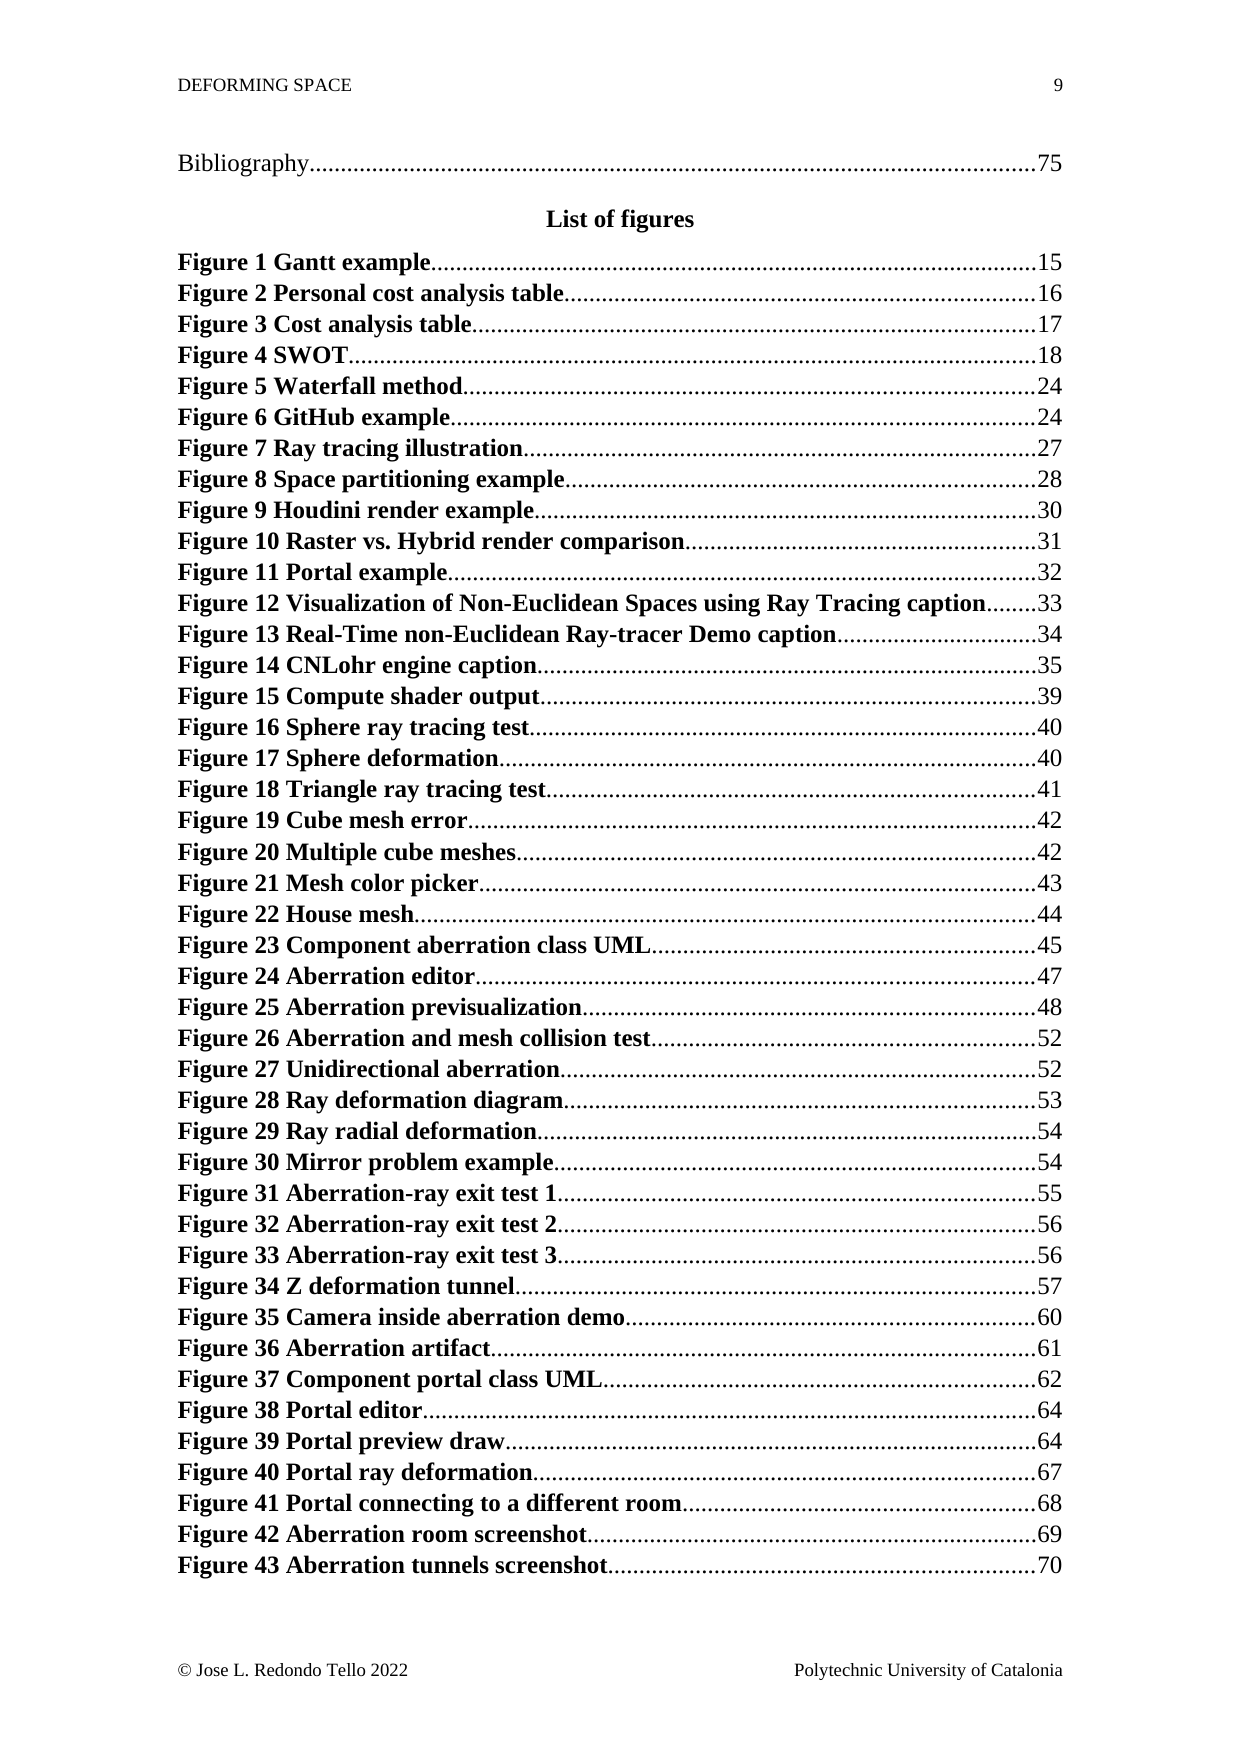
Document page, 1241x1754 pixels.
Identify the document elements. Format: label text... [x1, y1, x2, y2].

text Figure 5 Waterfall method 24 [177, 371, 1063, 400]
text Figure 22 House mesh 44 [177, 899, 1063, 927]
text Figure 25 Aberration previsualization 48 [177, 992, 1063, 1021]
text Figure 33 Aberration-ray exit test 3 56 [177, 1240, 1063, 1269]
text Figure 38 Portal editor 64 [177, 1395, 1063, 1424]
text Figure 23 Component aberration class UML 45 [177, 930, 1063, 958]
text Figure 20 Multiple cube meshes 42 [177, 837, 1063, 865]
text Figure 24 Aberration editor 47 [177, 961, 1063, 989]
text Figure 42 Aberration room screenshot 69 [177, 1519, 1063, 1548]
text Figure 4 SWOT 18 [177, 340, 1063, 369]
text Figure 41 Portal connecting to a different room 68 [177, 1488, 1063, 1517]
text Figure 6 GitHub example 24 [177, 402, 1063, 431]
text Figure 15 Compute shader output 39 [177, 681, 1063, 710]
text Figure 29 Ray radial deformation 54 [177, 1116, 1063, 1145]
text Figure 1 Gantt example 15 [177, 247, 1063, 276]
text Figure 37 Component portal class UML 62 [177, 1364, 1063, 1393]
text Figure 27 Unidirectional aberration 52 [177, 1054, 1063, 1083]
text Figure 7 Ray tracing illustration 27 [177, 433, 1063, 462]
text Figure 12 Visualization of Non-Euclidean Spaces using Ray Tracing caption 33 [177, 588, 1063, 617]
text Figure 13 Real-Time non-Euclidean Ray-tracer Demo caption 34 [177, 619, 1063, 648]
text Figure 14 CNLohr engine caption 35 [177, 650, 1063, 679]
text Figure 32 Aberration-ray exit test 2 56 [177, 1209, 1063, 1238]
text Figure 40 Portal ray deformation 67 [177, 1457, 1063, 1486]
text Figure 31 Aberration-ray exit test 1 55 [177, 1178, 1063, 1207]
text Figure 10 Raster vs. Hybrid render comparison 31 [177, 526, 1063, 555]
text Figure 34 Z deformation tunnel 57 [177, 1271, 1063, 1300]
text Figure 9 Houdini render example 30 [177, 495, 1063, 524]
text Figure 11 Portal example 32 [177, 557, 1063, 586]
text Figure 35 Camera inside aberration demo 60 [177, 1302, 1063, 1331]
text Figure 16 Sphere ray tracing test 40 [177, 712, 1063, 741]
text Figure 19 Cube mesh error 42 [177, 806, 1063, 834]
text Figure 26 Aberration and mesh collision test 52 [177, 1023, 1063, 1052]
text Figure 28 Ray deformation diagram 53 [177, 1085, 1063, 1114]
subtitle List of figures [177, 204, 1063, 232]
text Figure 36 Aberration artifact 61 [177, 1333, 1063, 1362]
text Figure 8 Space partitioning example 28 [177, 464, 1063, 493]
text Figure 3 Cost analysis table 17 [177, 309, 1063, 338]
text Figure 30 Mirror problem example 54 [177, 1147, 1063, 1176]
text Figure 17 Sphere deformation 40 [177, 743, 1063, 772]
text Figure 18 Triangle ray tracing test 41 [177, 774, 1063, 803]
text Figure 39 Portal preview draw 64 [177, 1426, 1063, 1455]
text Figure 43 Aberration tunnels screenshot 70 [177, 1551, 1063, 1579]
text Figure 2 Personal cost analysis table 16 [177, 278, 1063, 307]
text Figure 21 Mesh color picker 43 [177, 868, 1063, 896]
